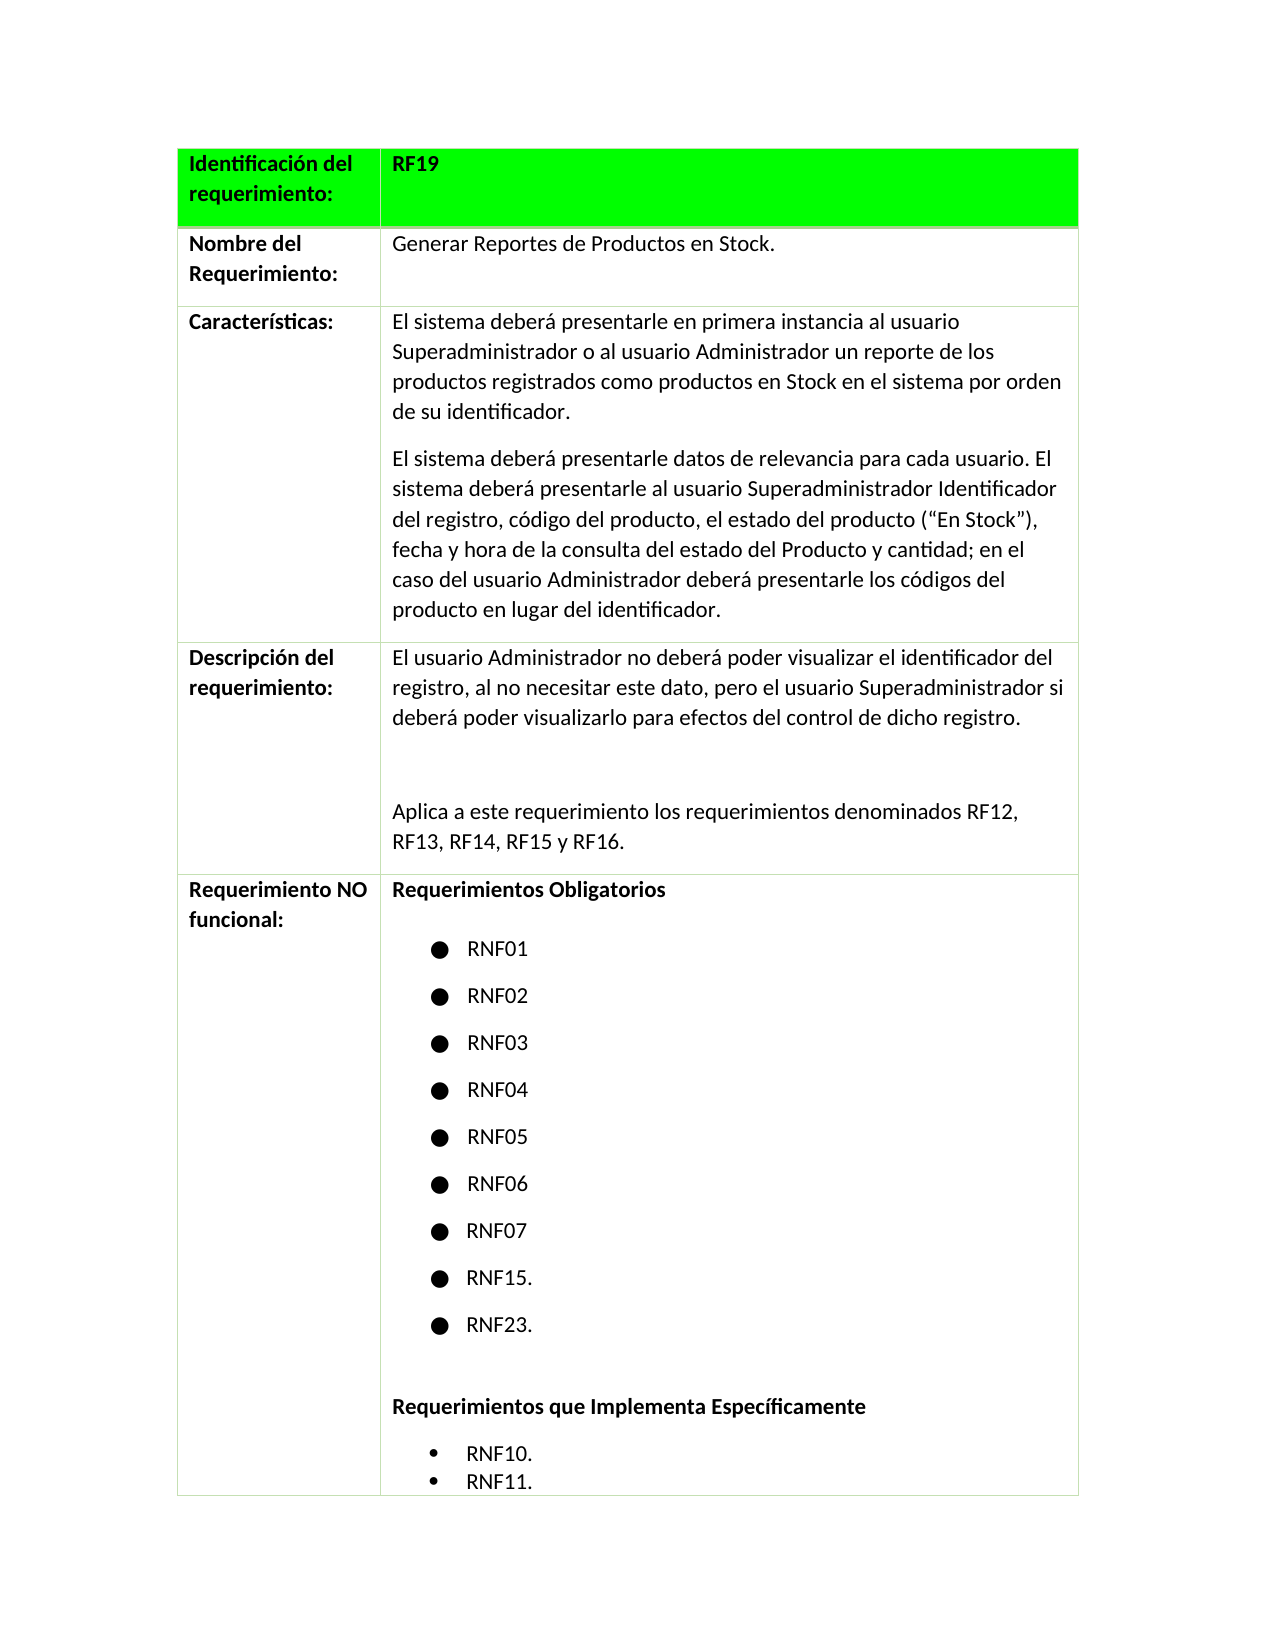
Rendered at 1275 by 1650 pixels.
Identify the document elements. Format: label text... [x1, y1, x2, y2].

table_cell Nombre del Requerimiento: [178, 229, 380, 306]
table_cell Características: [178, 307, 380, 642]
table_cell Requerimiento NO funcional: [178, 875, 380, 1495]
table_cell El usuario Administrador no deberá poder visualizar el identificador del registro, al no necesitar este dato, pero el usuario Superadministrador si deberá poder visualizarlo para efectos del control de dicho registro. Aplica a este requerimiento los requerimientos denominados RF12, RF13, RF14, RF15 y RF16. [381, 643, 1078, 874]
table_header Identificación del requerimiento: [178, 149, 380, 226]
table_cell El sistema deberá presentarle en primera instancia al usuario Superadministrador o al usuario Administrador un reporte de los productos registrados como productos en Stock en el sistema por orden de su identificador. El sistema deberá presentarle datos de relevancia para cada usuario. El sistema deberá presentarle al usuario Superadministrador Identificador del registro, código del producto, el estado del producto (“En Stock”), fecha y hora de la consulta del estado del Producto y cantidad; en el caso del usuario Administrador deberá presentarle los códigos del producto en lugar del identificador. [381, 307, 1078, 642]
table_cell Generar Reportes de Productos en Stock. [381, 229, 1078, 306]
table_cell Requerimientos Obligatorios RNF01 RNF02 RNF03 RNF04 RNF05 RNF06 RNF07 RNF15. RNF23. Requerimientos que Implementa Específicamente RNF10. RNF11. [381, 875, 1078, 1495]
table_header RF19 [381, 149, 1078, 226]
table_cell Descripción del requerimiento: [178, 643, 380, 874]
